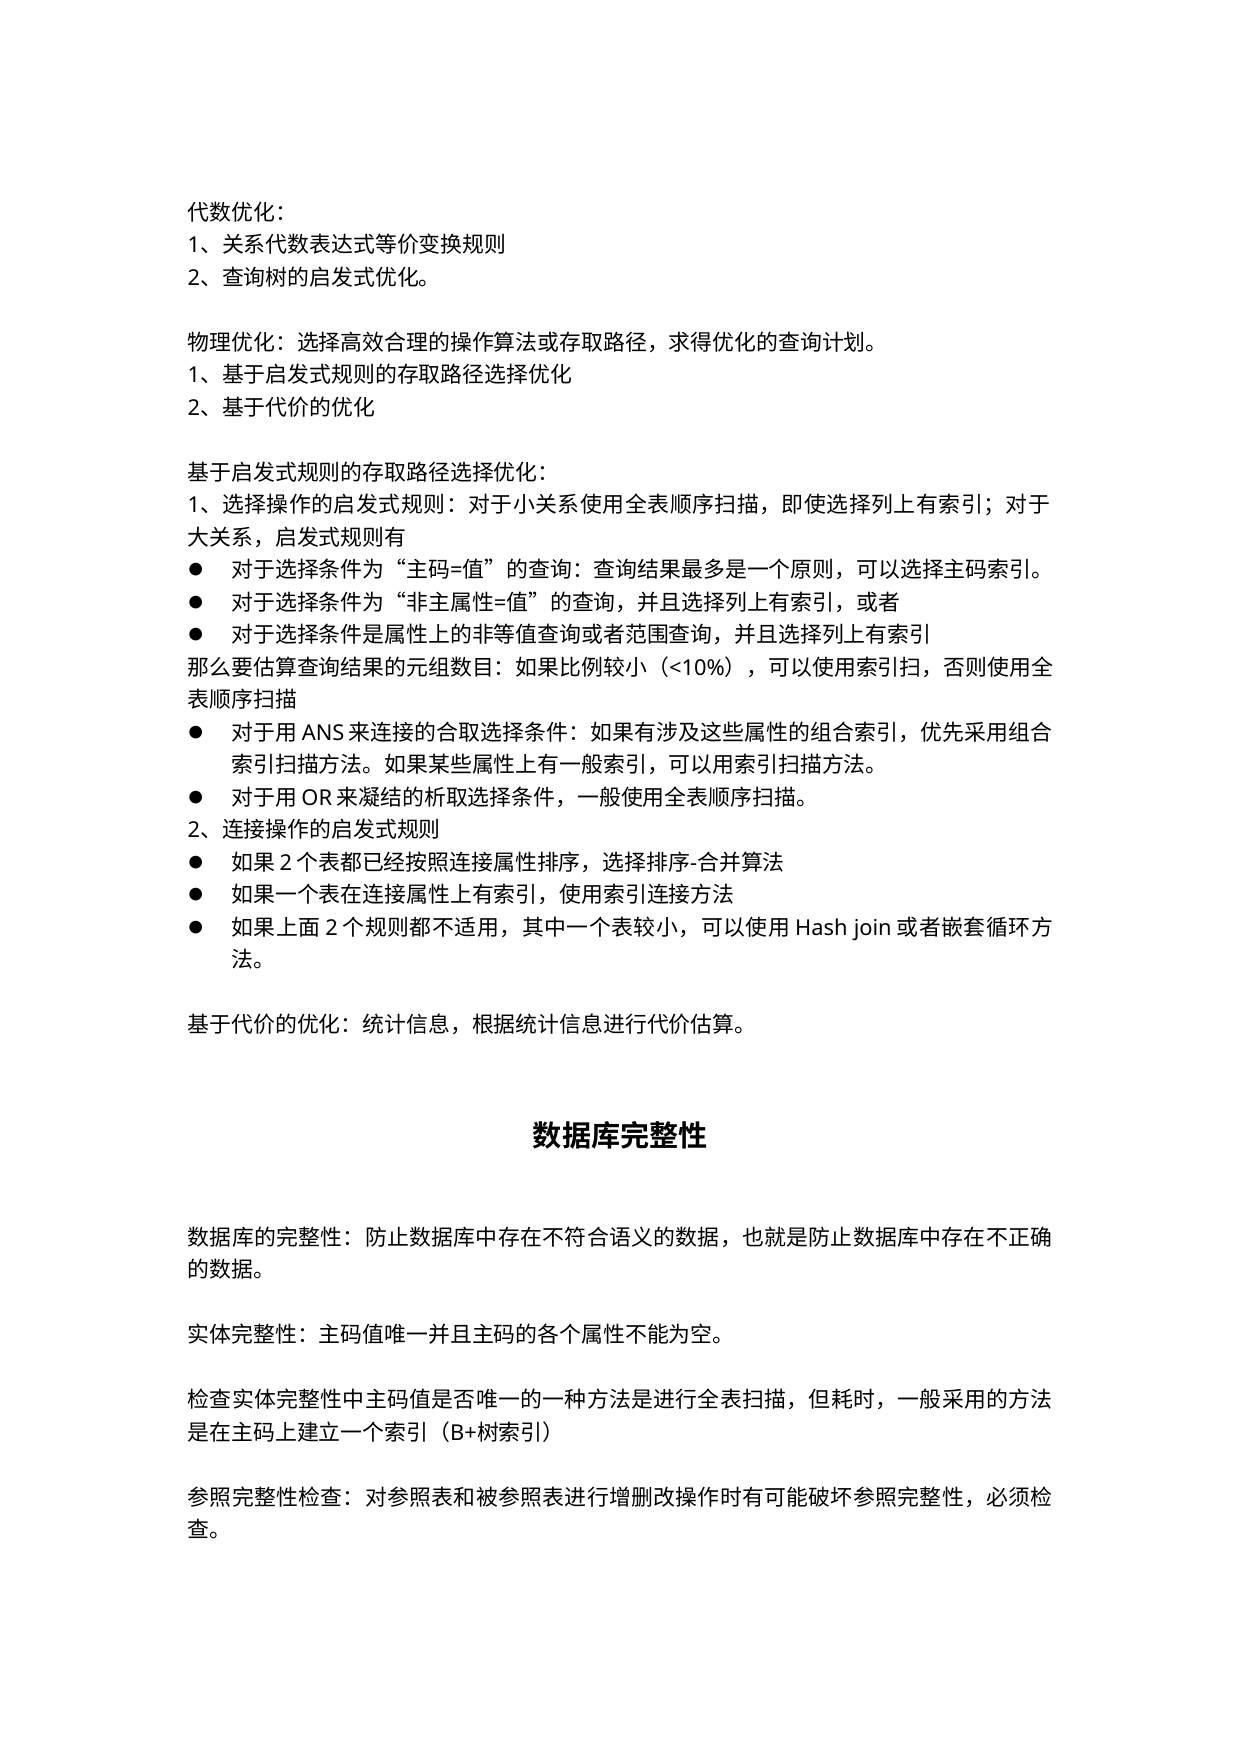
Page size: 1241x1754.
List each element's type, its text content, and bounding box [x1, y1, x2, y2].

list 如果2个表都已经按照连接属性排序，选择排序-合并算法 [187, 844, 1053, 877]
list 物理优化：选择高效合理的操作算法或存取路径，求得优化的查询计划。 [187, 324, 1053, 357]
list 对于用OR来凝结的析取选择条件，一般使用全表顺序扫描。 [187, 779, 1053, 812]
list 那么要估算查询结果的元组数目：如果比例较小（<10%），可以使用索引扫，否则使用全表顺序扫描 [187, 649, 1053, 714]
subtitle 数据库完整性 [187, 1101, 1053, 1166]
list 基于启发式规则的存取路径选择优化： [187, 454, 1053, 487]
list 基于代价的优化 [187, 389, 1053, 422]
list 基于启发式规则的存取路径选择优化 [187, 357, 1053, 389]
list 如果上面2个规则都不适用，其中一个表较小，可以使用Hash join或者嵌套循环方法。 [187, 909, 1053, 974]
text 参照完整性检查：对参照表和被参照表进行增删改操作时有可能破坏参照完整性，必须检查。 [187, 1479, 1053, 1544]
list 连接操作的启发式规则 [187, 812, 1053, 844]
text 检查实体完整性中主码值是否唯一的一种方法是进行全表扫描，但耗时，一般采用的方法是在主码上建立一个索引（B+树索引） [187, 1382, 1053, 1447]
list 对于选择条件为“非主属性=值”的查询，并且选择列上有索引，或者 [187, 584, 1053, 617]
list 关系代数表达式等价变换规则 [187, 227, 1053, 259]
text 实体完整性：主码值唯一并且主码的各个属性不能为空。 [187, 1317, 1053, 1349]
list 对于用ANS来连接的合取选择条件：如果有涉及这些属性的组合索引，优先采用组合索引扫描方法。如果某些属性上有一般索引，可以用索引扫描方法。 [187, 714, 1053, 779]
list 对于选择条件是属性上的非等值查询或者范围查询，并且选择列上有索引 [187, 617, 1053, 649]
text 数据库的完整性：防止数据库中存在不符合语义的数据，也就是防止数据库中存在不正确的数据。 [187, 1219, 1053, 1284]
list 代数优化： [187, 194, 1053, 227]
list 如果一个表在连接属性上有索引，使用索引连接方法 [187, 877, 1053, 909]
list 查询树的启发式优化。 [187, 259, 1053, 292]
list 基于代价的优化：统计信息，根据统计信息进行代价估算。 [187, 1007, 1053, 1039]
list 对于选择条件为“主码=值”的查询：查询结果最多是一个原则，可以选择主码索引。 [187, 552, 1053, 584]
list 选择操作的启发式规则：对于小关系使用全表顺序扫描，即使选择列上有索引；对于大关系，启发式规则有 [187, 487, 1053, 552]
